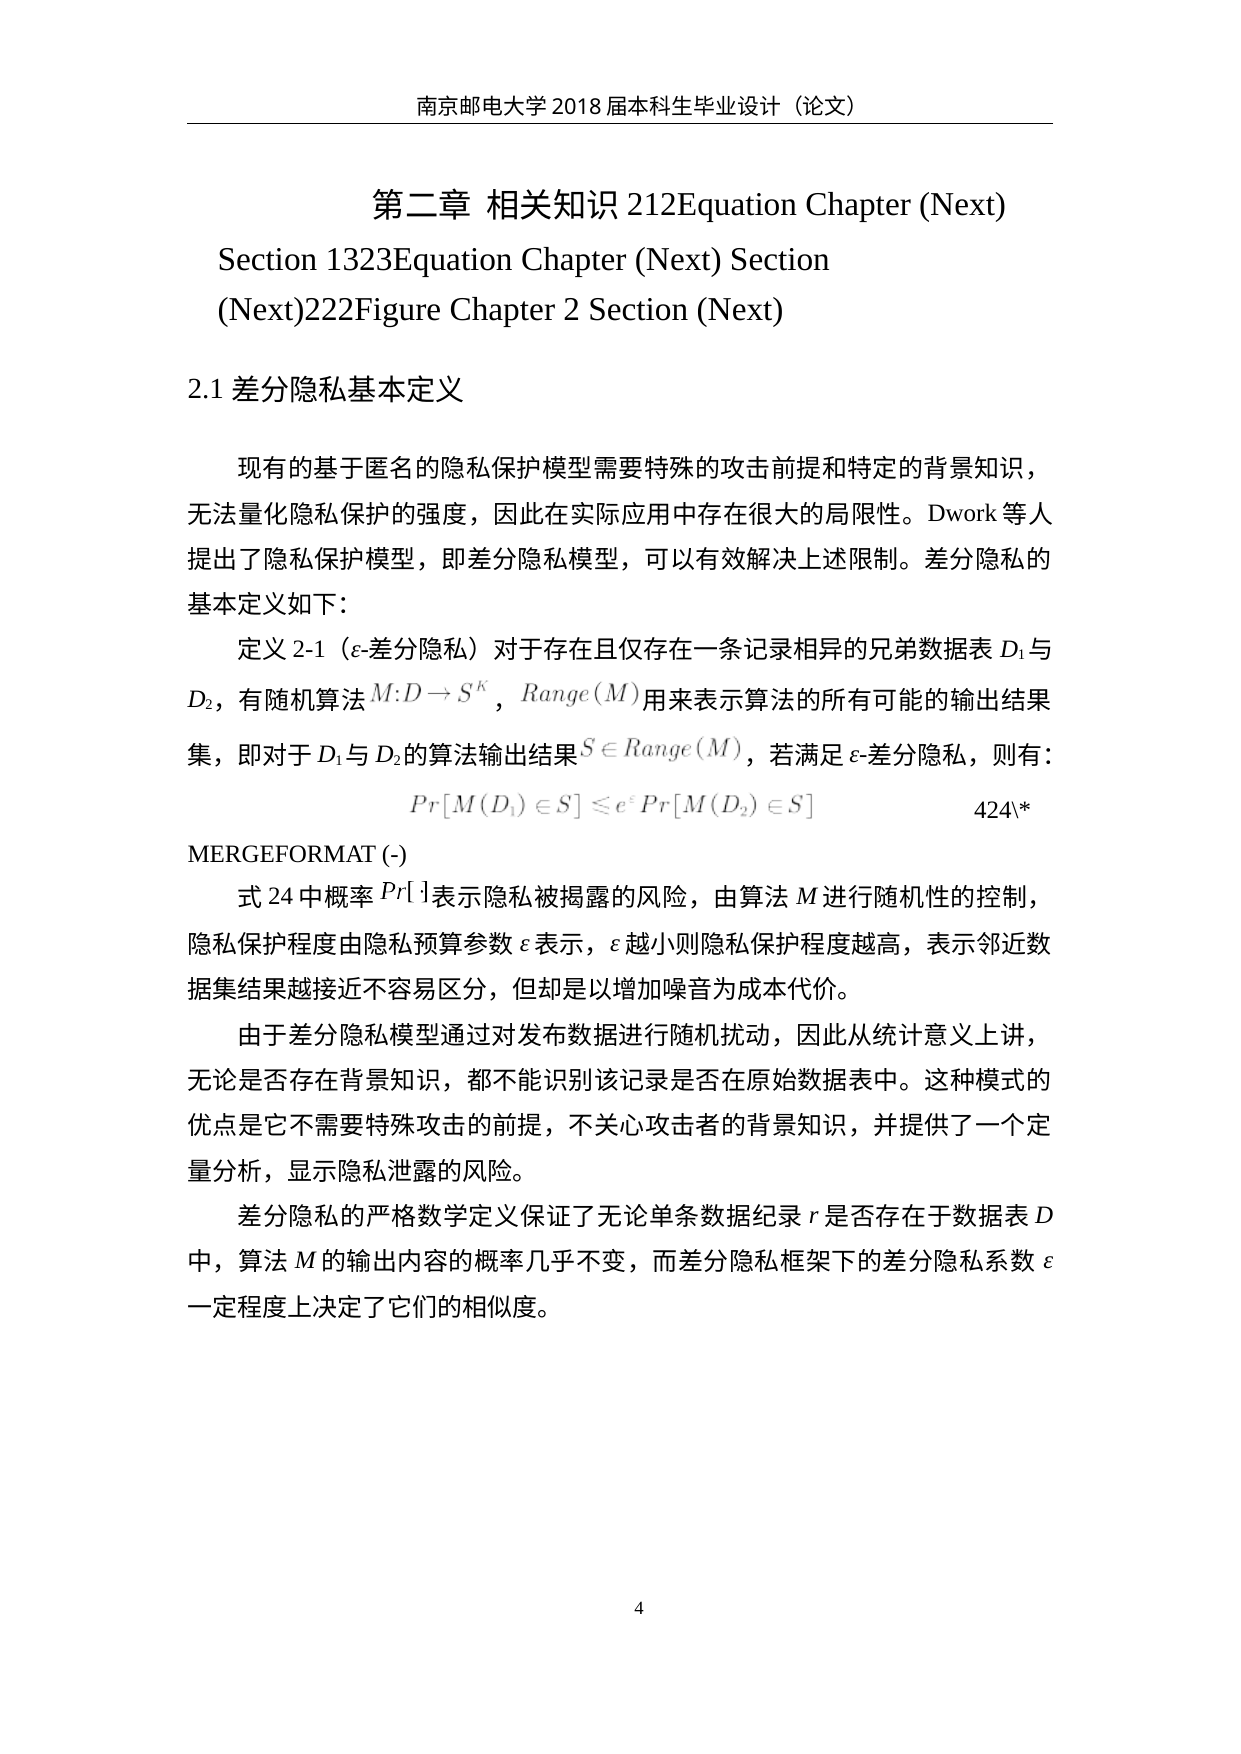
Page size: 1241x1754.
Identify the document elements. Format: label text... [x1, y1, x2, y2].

text 定义2-1（ε-差分隐私）对于存在且仅存在一条记录相异的兄弟数据表D1与D2，有随机算法，用来表示算法的所有可能的输出结果集，即对于D1与D2的算法输出结果，若满足ε-差分隐私，则有： [187, 630, 1053, 777]
subtitle 2.1 差分隐私基本定义 [187, 367, 1053, 409]
text 现有的基于匿名的隐私保护模型需要特殊的攻击前提和特定的背景知识，无法量化隐私保护的强度，因此在实际应用中存在很大的局限性。Dwork等人提出了隐私保护模型，即差分隐私模型，可以有效解决上述限制。差分隐私的基本定义如下： [187, 449, 1053, 621]
text 由于差分隐私模型通过对发布数据进行随机扰动，因此从统计意义上讲，无论是否存在背景知识，都不能识别该记录是否在原始数据表中。这种模式的优点是它不需要特殊攻击的前提，不关心攻击者的背景知识，并提供了一个定量分析，显示隐私泄露的风险。 [187, 1015, 1053, 1187]
text 式中概率表示隐私被揭露的风险，由算法M进行随机性的控制，隐私保护程度由隐私预算参数ε表示，ε越小则隐私保护程度越高，表示邻近数据集结果越接近不容易区分，但却是以增加噪音为成本代价。 [187, 875, 1053, 1006]
text 差分隐私的严格数学定义保证了无论单条数据纪录r是否存在于数据表D中，算法M的输出内容的概率几乎不变，而差分隐私框架下的差分隐私系数ε一定程度上决定了它们的相似度。 [187, 1196, 1053, 1323]
subtitle 第二章 相关知识 [217, 179, 1053, 328]
